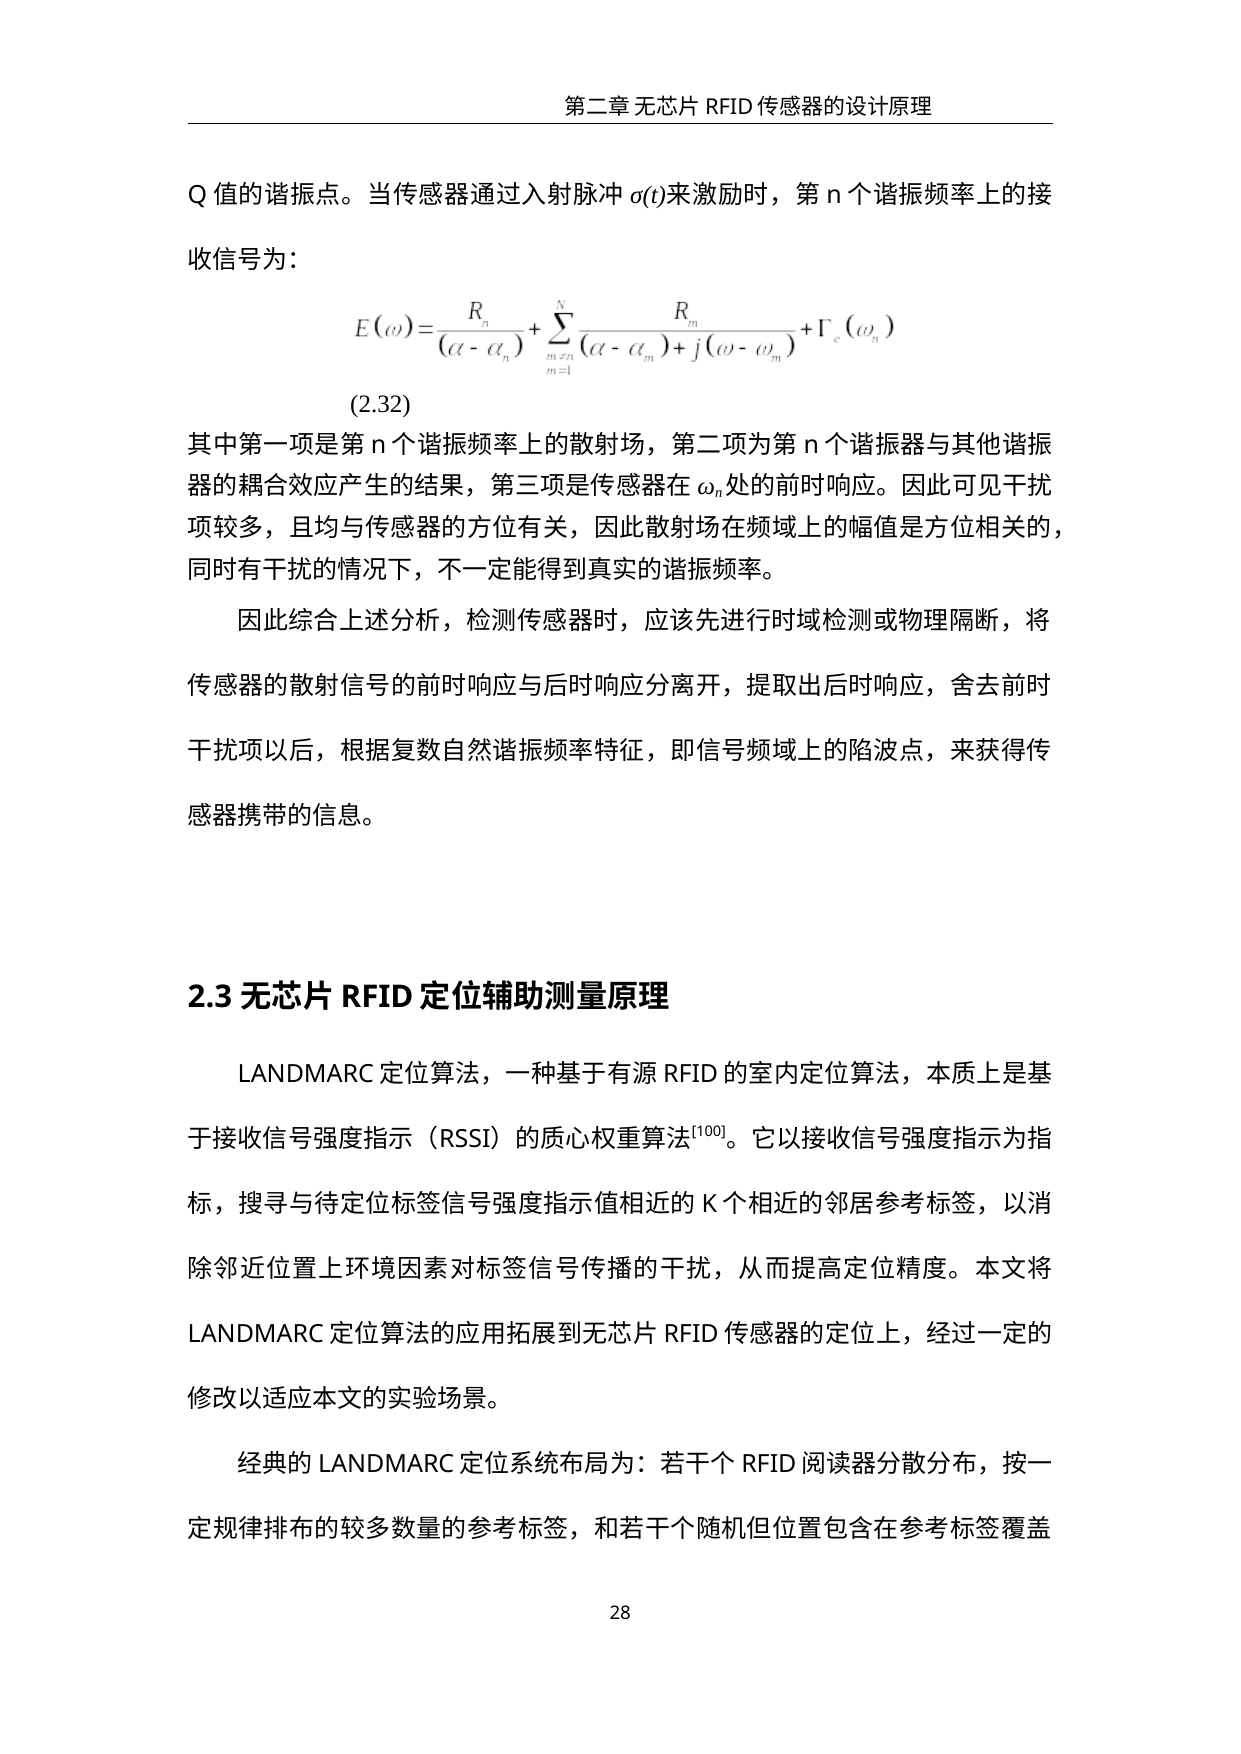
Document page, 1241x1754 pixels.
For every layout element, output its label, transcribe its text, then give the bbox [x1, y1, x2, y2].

text 其中第一项是第n个谐振频率上的散射场，第二项为第n个谐振器与其他谐振器的耦合效应产生的结果，第三项是传感器在ωn处的前时响应。因此可见干扰项较多，且均与传感器的方位有关，因此散射场在频域上的幅值是方位相关的，同时有干扰的情况下，不一定能得到真实的谐振频率。 [187, 420, 1053, 586]
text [187, 1429, 1053, 1559]
subtitle 2.3 无芯片RFID定位辅助测量原理 [187, 961, 1053, 1026]
text 因此综合上述分析，检测传感器时，应该先进行时域检测或物理隔断，将传感器的散射信号的前时响应与后时响应分离开，提取出后时响应，舍去前时干扰项以后，根据复数自然谐振频率特征，即信号频域上的陷波点，来获得传感器携带的信息。 [187, 586, 1053, 846]
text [187, 160, 1053, 290]
text LANDMARC定位算法，一种基于有源RFID的室内定位算法，本质上是基于接收信号强度指示（RSSI）的质心权重算法[100]。它以接收信号强度指示为指标，搜寻与待定位标签信号强度指示值相近的K个相近的邻居参考标签，以消除邻近位置上环境因素对标签信号传播的干扰，从而提高定位精度。本文将LANDMARC定位算法的应用拓展到无芯片RFID传感器的定位上，经过一定的修改以适应本文的实验场景。 [187, 1039, 1053, 1429]
text (2.32) [187, 290, 1053, 420]
